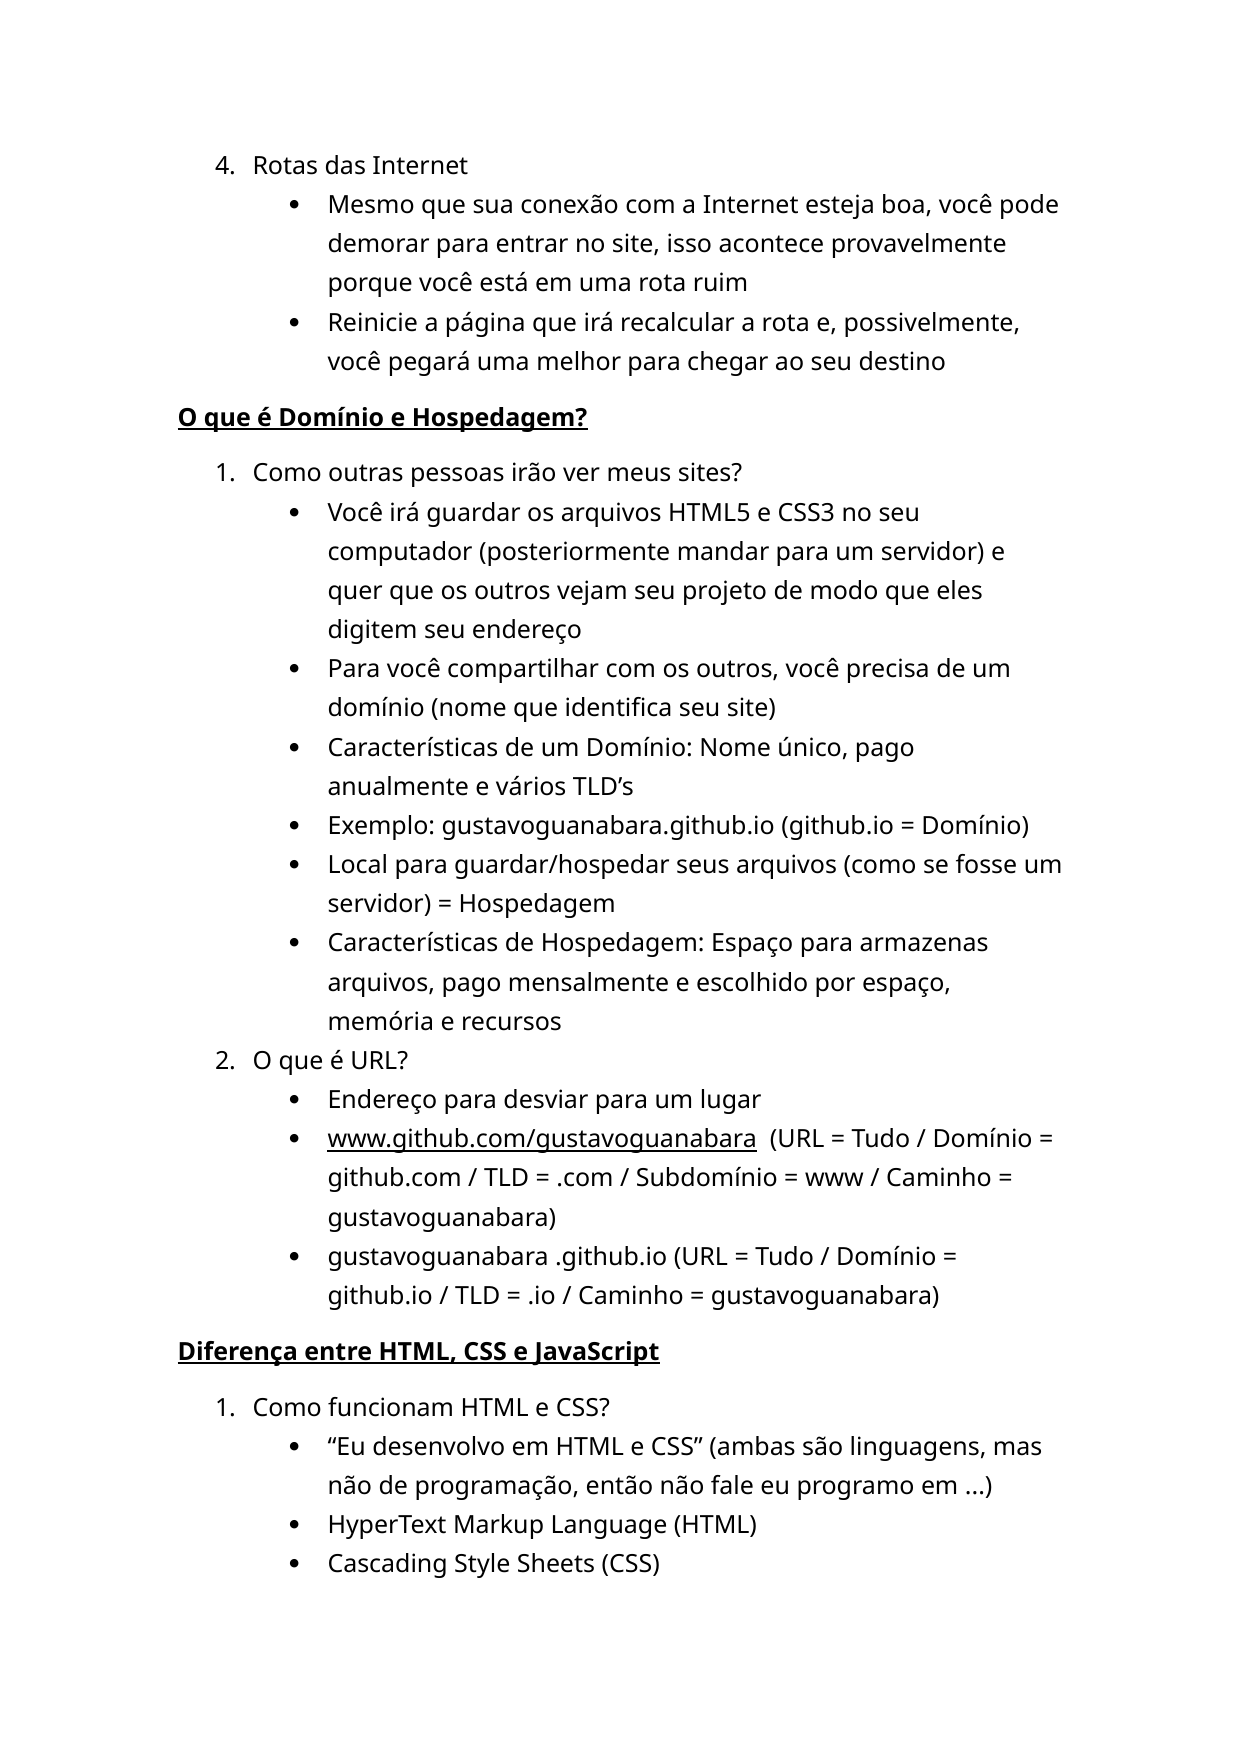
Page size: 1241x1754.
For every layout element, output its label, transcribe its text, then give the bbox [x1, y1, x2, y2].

list Exemplo: gustavoguanabara.github.io (github.io = Domínio) [290, 808, 1063, 842]
list HyperText Markup Language (HTML) [290, 1507, 1063, 1541]
list Para você compartilhar com os outros, você precisa de um domínio (nome que identifica seu site) [290, 651, 1063, 724]
text O que é Domínio e Hospedagem? [177, 399, 1063, 433]
list www.github.com/gustavoguanabara (URL = Tudo / Domínio = github.com / TLD = .com / Subdomínio = www / Caminho = gustavoguanabara) [290, 1121, 1063, 1233]
list Cascading Style Sheets (CSS) [290, 1546, 1063, 1580]
list Como outras pessoas irão ver meus sites? [215, 455, 1063, 489]
list Você irá guardar os arquivos HTML5 e CSS3 no seu computador (posteriormente mandar para um servidor) e quer que os outros vejam seu projeto de modo que eles digitem seu endereço [290, 494, 1063, 646]
list Local para guardar/hospedar seus arquivos (como se fosse um servidor) = Hospedagem [290, 847, 1063, 920]
list Mesmo que sua conexão com a Internet esteja boa, você pode demorar para entrar no site, isso acontece provavelmente porque você está em uma rota ruim [290, 187, 1063, 299]
list gustavoguanabara .github.io (URL = Tudo / Domínio = github.io / TLD = .io / Caminho = gustavoguanabara) [290, 1238, 1063, 1312]
list Reinicie a página que irá recalcular a rota e, possivelmente, você pegará uma melhor para chegar ao seu destino [290, 304, 1063, 377]
list “Eu desenvolvo em HTML e CSS” (ambas são linguagens, mas não de programação, então não fale eu programo em ...) [290, 1428, 1063, 1502]
list Rotas das Internet [215, 148, 1063, 182]
text Diferença entre HTML, CSS e JavaScript [177, 1333, 1063, 1367]
list Como funcionam HTML e CSS? [215, 1389, 1063, 1423]
list Características de Hospedagem: Espaço para armazenas arquivos, pago mensalmente e escolhido por espaço, memória e recursos [290, 925, 1063, 1037]
list Endereço para desviar para um lugar [290, 1082, 1063, 1116]
list Características de um Domínio: Nome único, pago anualmente e vários TLD’s [290, 729, 1063, 802]
list O que é URL? [215, 1043, 1063, 1077]
